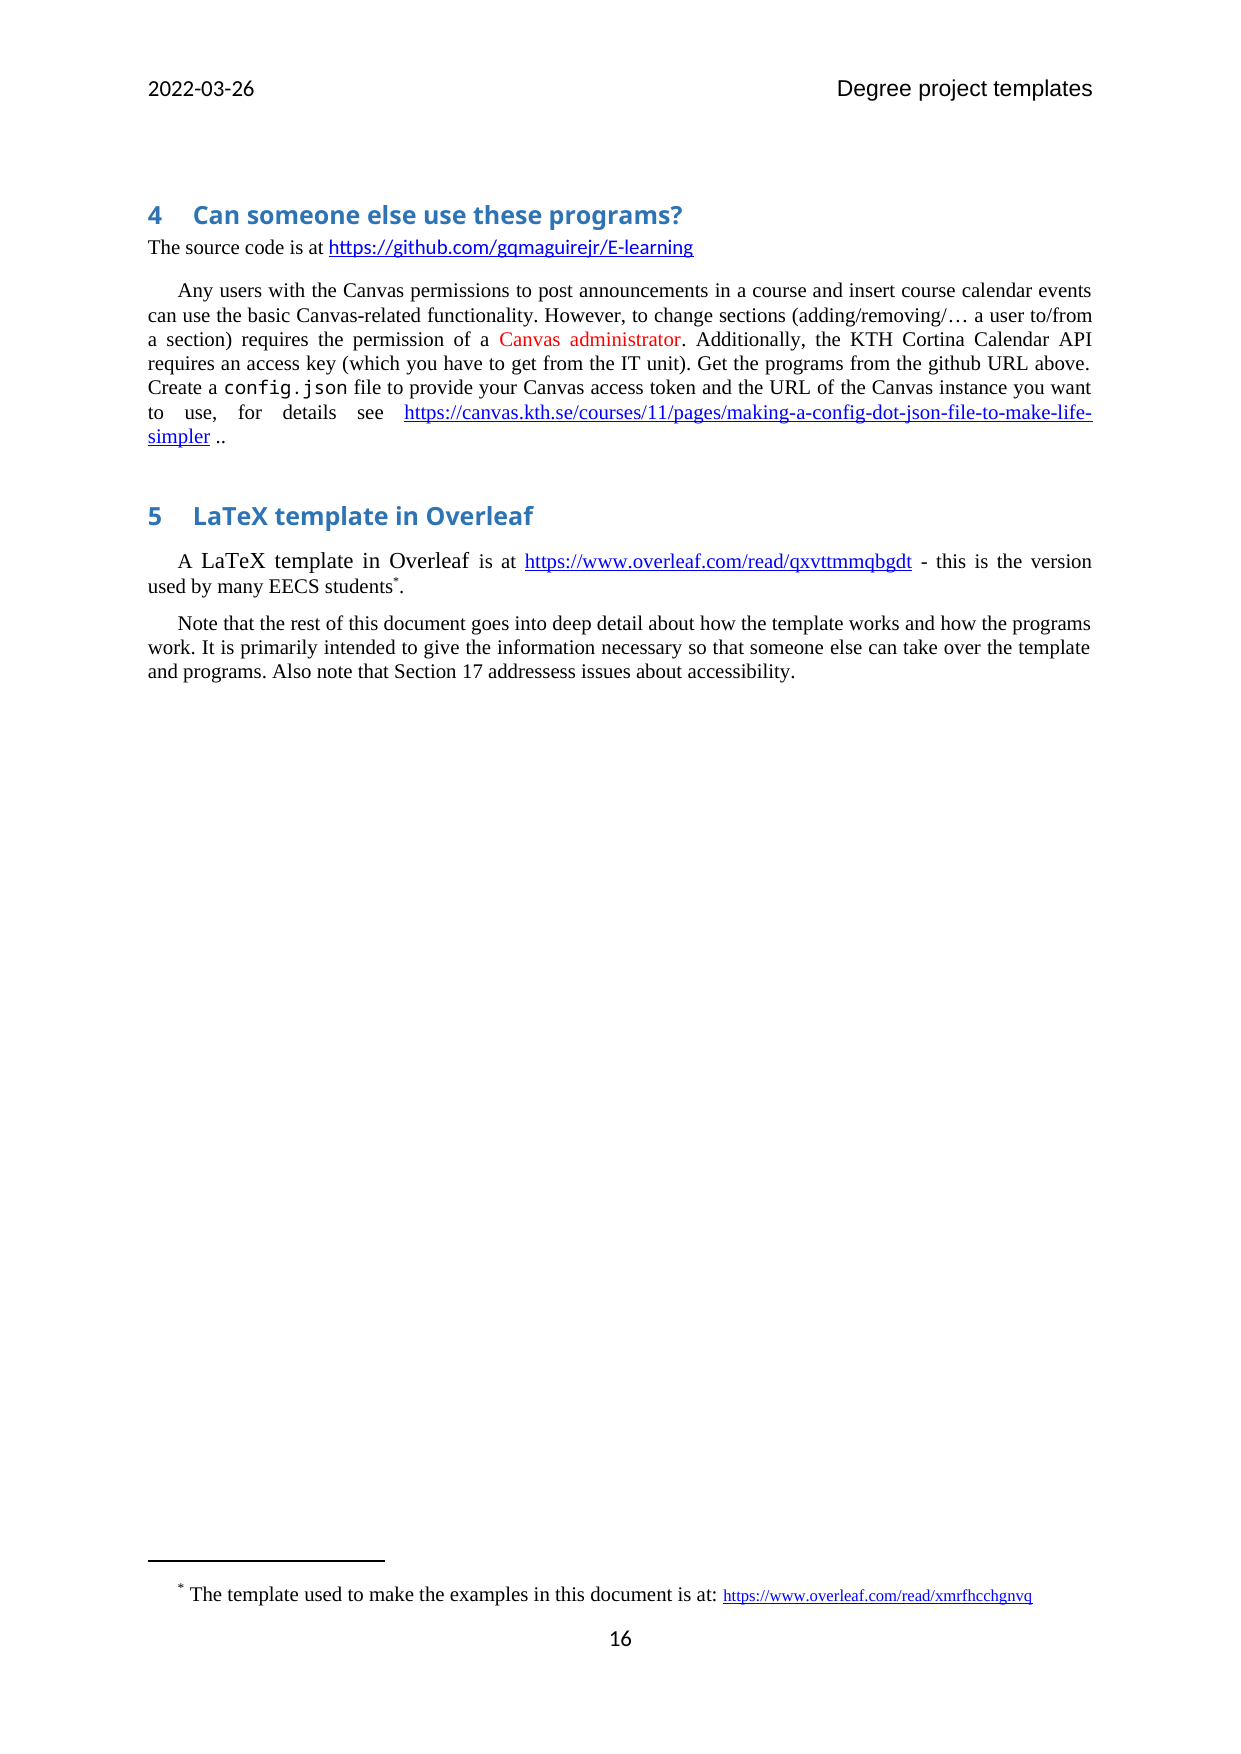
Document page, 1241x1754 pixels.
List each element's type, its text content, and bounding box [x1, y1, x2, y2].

text Any users with the Canvas permissions to post announcements in a course and insert course calendar events can use the basic Canvas-related functionality. However, to change sections (adding/removing/… a user to/from a section) requires the permission of a Canvas administrator. Additionally, the KTH Cortina Calendar API requires an access key (which you have to get from the IT unit). Get the programs from the github URL above. Create a config.json file to provide your Canvas access token and the URL of the Canvas instance you want to use, for details see https://canvas.kth.se/courses/11/pages/making-a-config-dot-json-file-to-make-life-simpler .. [148, 278, 1093, 448]
text Note that the rest of this document goes into deep detail about how the template works and how the programs work. It is primarily intended to give the information necessary so that someone else can take over the template and programs. Also note that Section 17 addressess issues about accessibility. [148, 611, 1093, 683]
text The source code is at https://github.com/gqmaguirejr/E-learning [148, 234, 1093, 260]
subtitle Can someone else use these programs? [148, 198, 1093, 232]
subtitle LaTeX template in Overleaf [148, 498, 1093, 532]
text A LaTeX template in Overleaf is at https://www.overleaf.com/read/qxvttmmqbgdt - this is the version used by many EECS students. [148, 548, 1093, 598]
